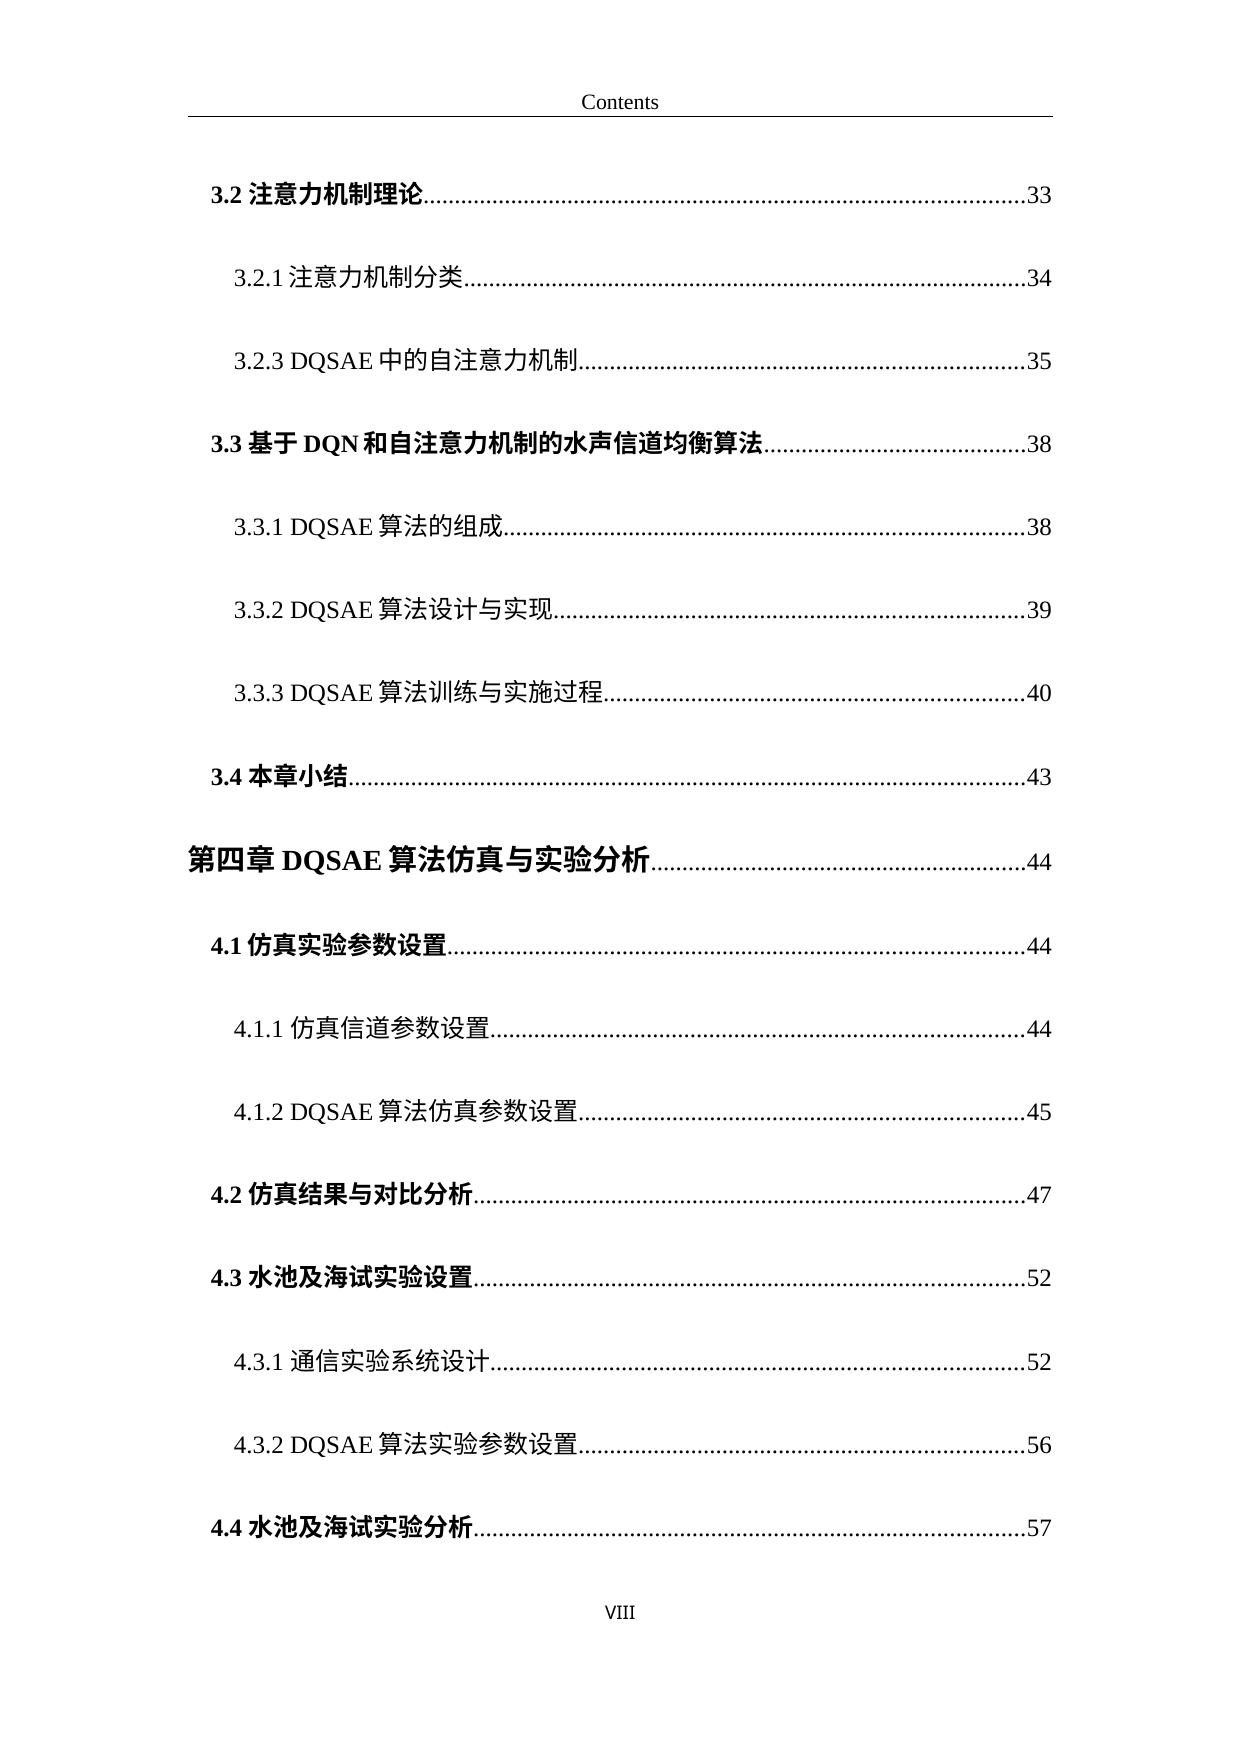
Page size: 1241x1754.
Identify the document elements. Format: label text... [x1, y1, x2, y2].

text 3.3 基于DQN和自注意力机制的水声信道均衡算法 38 [211, 409, 1053, 474]
text 3.2 注意力机制理论 33 [211, 160, 1053, 225]
text 3.2.3 DQSAE中的自注意力机制 35 [233, 326, 1053, 391]
text 3.2.1注意力机制分类 34 [233, 243, 1053, 308]
text 4.3 水池及海试实验设置 52 [211, 1243, 1053, 1308]
text 3.3.2 DQSAE算法设计与实现 39 [233, 575, 1053, 640]
text 4.2 仿真结果与对比分析 47 [211, 1160, 1053, 1225]
text 3.3.1 DQSAE算法的组成 38 [233, 492, 1053, 557]
text 4.4 水池及海试实验分析 57 [211, 1493, 1053, 1558]
text 3.3.3 DQSAE算法训练与实施过程 40 [233, 658, 1053, 723]
text 4.3.1 通信实验系统设计 52 [233, 1327, 1053, 1392]
text 第四章 DQSAE算法仿真与实验分析 44 [187, 825, 1053, 890]
text 3.4 本章小结 43 [211, 742, 1053, 807]
text 4.1.1 仿真信道参数设置 44 [233, 994, 1053, 1059]
text 4.3.2 DQSAE算法实验参数设置 56 [233, 1410, 1053, 1475]
text 4.1仿真实验参数设置 44 [211, 911, 1053, 976]
text 4.1.2 DQSAE算法仿真参数设置 45 [233, 1077, 1053, 1142]
